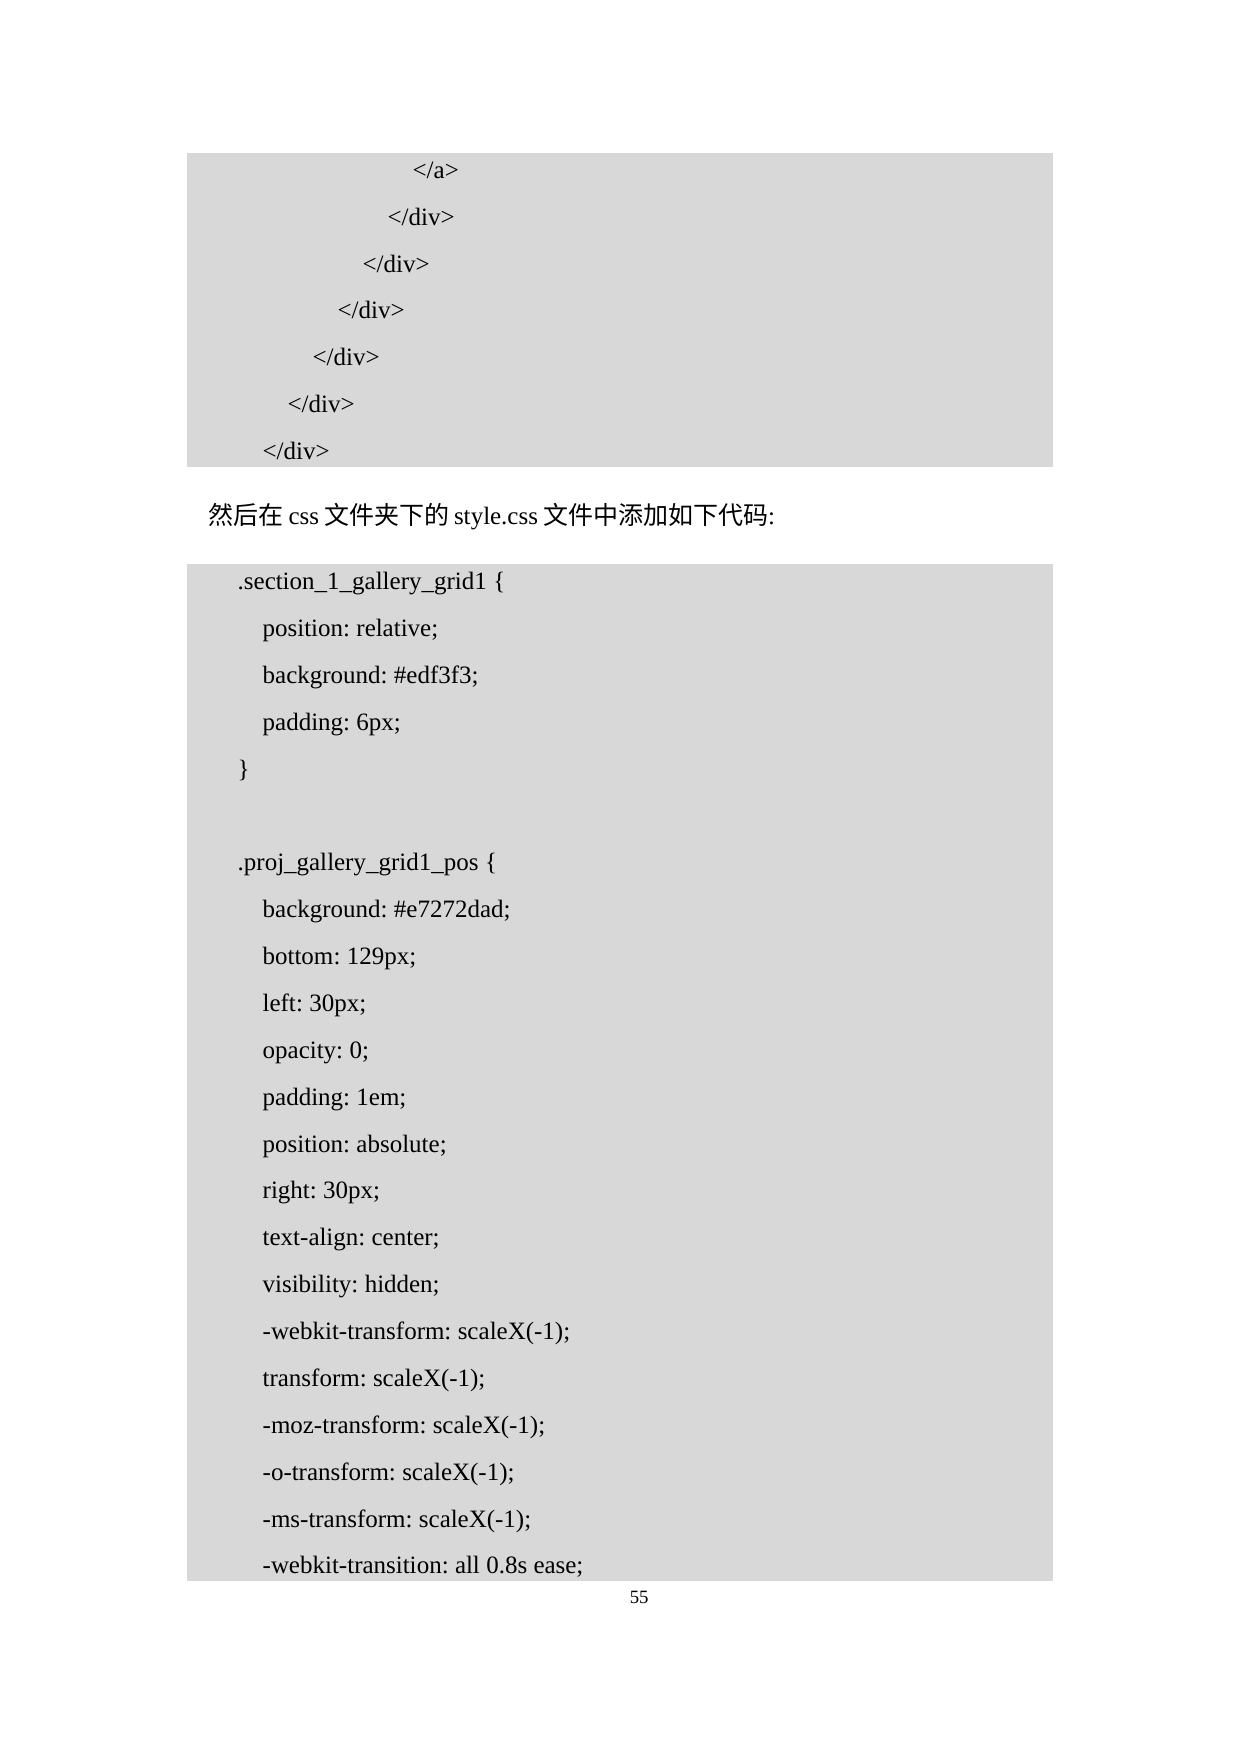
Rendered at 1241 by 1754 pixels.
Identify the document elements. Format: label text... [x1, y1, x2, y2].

text </div> [187, 434, 1053, 467]
text </div> [187, 341, 1053, 373]
text </a> [187, 153, 1053, 186]
text position: relative; [187, 611, 1053, 644]
text } [187, 752, 1053, 784]
text background: #edf3f3; [187, 658, 1053, 691]
text opacity: 0; [187, 1033, 1053, 1066]
text right: 30px; [187, 1174, 1053, 1206]
text </div> [187, 247, 1053, 279]
text -webkit-transform: scaleX(-1); [187, 1314, 1053, 1347]
text 然后在css文件夹下的style.css文件中添加如下代码: [187, 481, 1053, 546]
text visibility: hidden; [187, 1267, 1053, 1300]
text </div> [187, 200, 1053, 232]
text left: 30px; [187, 986, 1053, 1019]
text -ms-transform: scaleX(-1); [187, 1502, 1053, 1534]
text background: #e7272dad; [187, 892, 1053, 925]
text .section_1_gallery_grid1 { [187, 564, 1053, 597]
text -o-transform: scaleX(-1); [187, 1455, 1053, 1487]
text transform: scaleX(-1); [187, 1361, 1053, 1394]
text -moz-transform: scaleX(-1); [187, 1408, 1053, 1441]
text padding: 6px; [187, 705, 1053, 737]
text </div> [187, 387, 1053, 420]
text bottom: 129px; [187, 939, 1053, 972]
text -webkit-transition: all 0.8s ease; [187, 1549, 1053, 1581]
text padding: 1em; [187, 1080, 1053, 1112]
text text-align: center; [187, 1221, 1053, 1253]
text </div> [187, 294, 1053, 326]
text .proj_gallery_grid1_pos { [187, 846, 1053, 878]
text position: absolute; [187, 1127, 1053, 1159]
